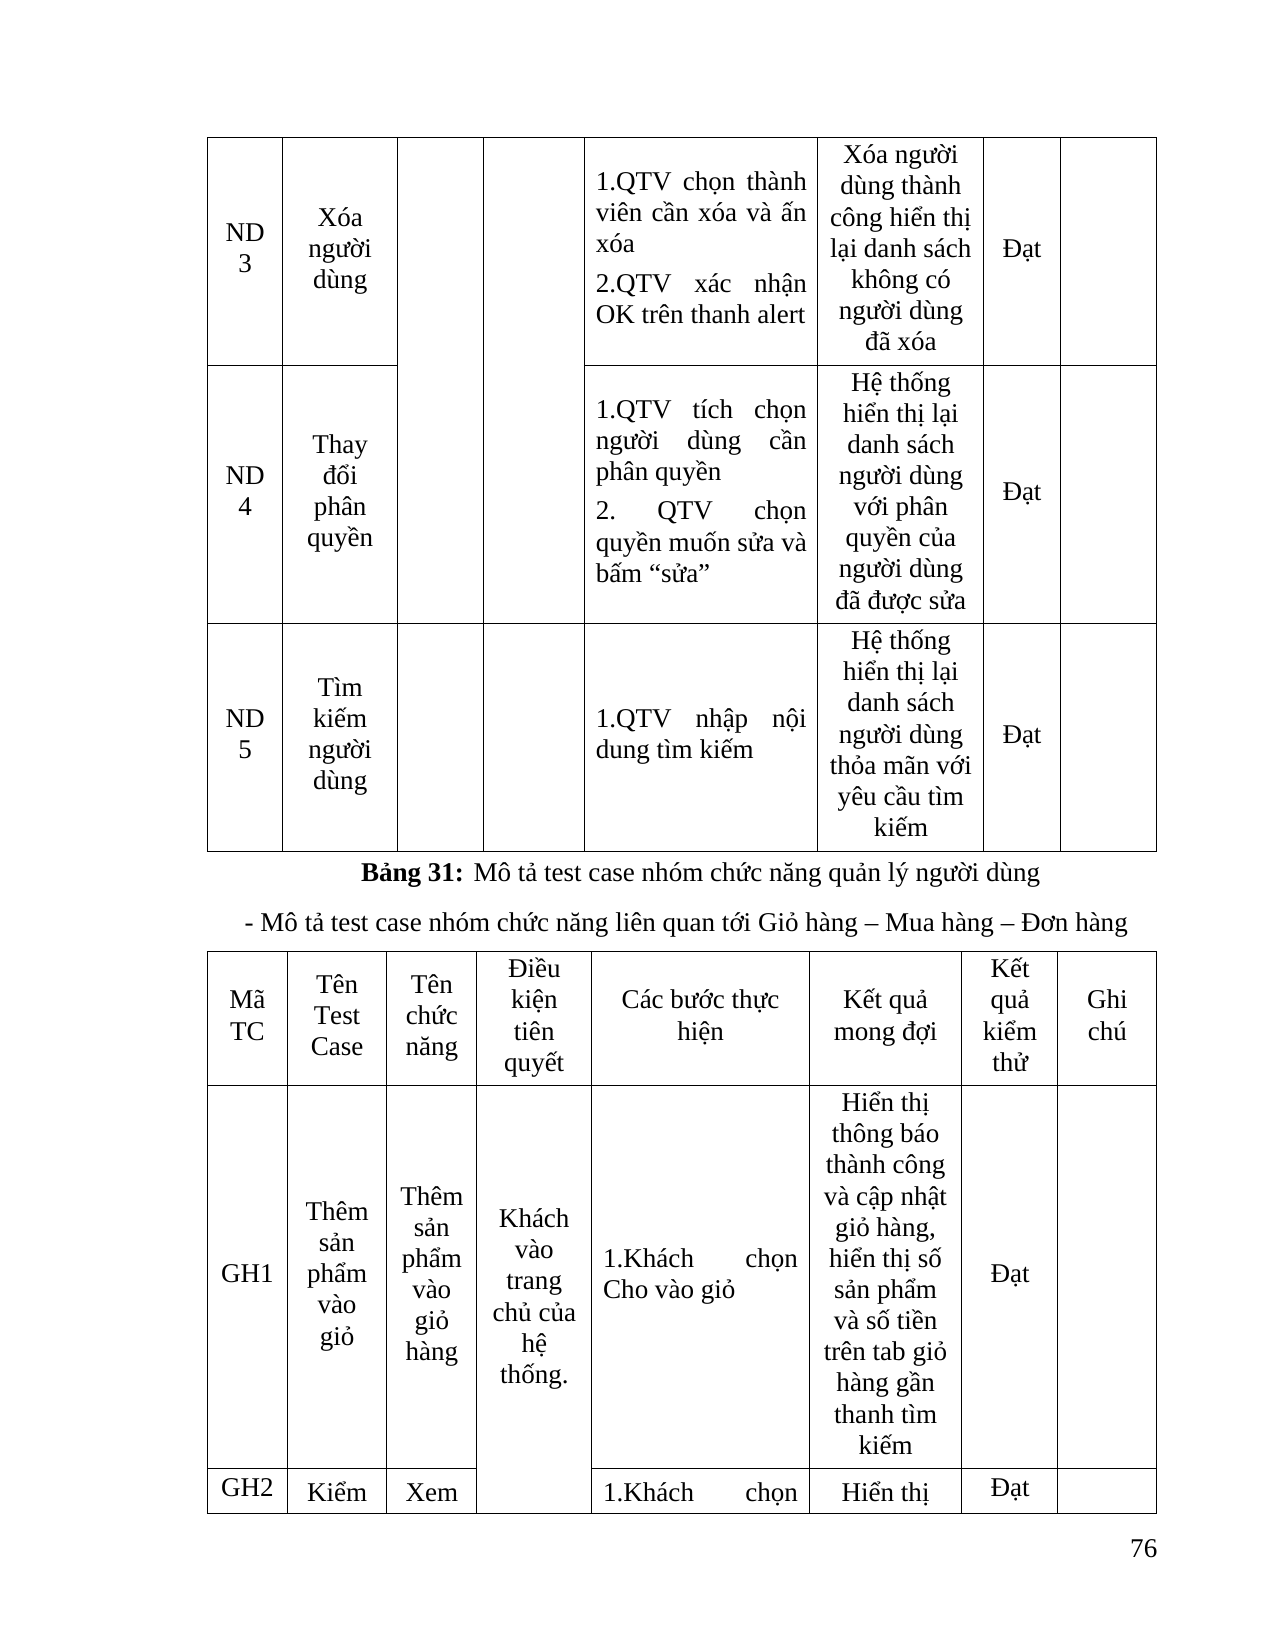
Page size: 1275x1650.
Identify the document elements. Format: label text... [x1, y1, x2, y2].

table_cell 1.QTV chọn thành viên cần xóa và ấn xóa 2.QTV xác nhận OK trên thanh alert [585, 138, 817, 365]
table_header Các bước thực hiện [592, 952, 809, 1085]
table_cell [1058, 1086, 1156, 1468]
table_cell Xóa người dùng [283, 138, 397, 365]
table_cell Hệ thống hiển thị lại danh sách người dùng với phân quyền của người dùng đã được sửa [818, 366, 983, 623]
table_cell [810, 1469, 961, 1513]
table_cell Đạt [962, 1469, 1057, 1513]
table_cell 1.QTV nhập nội dung tìm kiếm [585, 624, 817, 851]
table_cell 1.Khách chọn Cho vào giỏ [592, 1086, 809, 1468]
table_cell [1058, 1469, 1156, 1513]
table_cell Tìm kiếm người dùng [283, 624, 397, 851]
table_cell Đạt [984, 624, 1060, 851]
table_cell [1061, 138, 1156, 365]
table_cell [288, 1469, 386, 1513]
table_cell GH1 [208, 1086, 287, 1468]
table_header Mã TC [208, 952, 287, 1085]
table_cell [1061, 624, 1156, 851]
table_header Kết quả kiểm thử [962, 952, 1057, 1085]
table_cell [398, 624, 483, 851]
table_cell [592, 1469, 809, 1513]
table_cell 1.QTV tích chọn người dùng cần phân quyền 2. QTV chọn quyền muốn sửa và bấm “sửa” [585, 366, 817, 623]
text - Mô tả test case nhóm chức năng liên quan tới Giỏ hàng – Mua hàng – Đơn hàng [244, 906, 1157, 937]
table_header Tên chức năng [387, 952, 476, 1085]
table_cell Thay đổi phân quyền [283, 366, 397, 623]
table_cell Đạt [984, 366, 1060, 623]
subtitle Mô tả test case nhóm chức năng quản lý người dùng [244, 856, 1157, 887]
table_cell Thêm sản phẩm vào giỏ hàng [387, 1086, 476, 1468]
table_header Ghi chú [1058, 952, 1156, 1085]
table_cell Xem giỏ hàng [387, 1469, 476, 1513]
table_cell Khách vào trang chủ của hệ thống. [477, 1086, 591, 1513]
table_header Điều kiện tiên quyết [477, 952, 591, 1085]
table_cell Thêm sản phẩm vào giỏ [288, 1086, 386, 1468]
table_cell Hệ thống hiển thị lại danh sách người dùng thỏa mãn với yêu cầu tìm kiếm [818, 624, 983, 851]
table_header Kết quả mong đợi [810, 952, 961, 1085]
table_cell Hiển thị thông báo thành công và cập nhật giỏ hàng, hiển thị số sản phẩm và số tiền trên tab giỏ hàng gần thanh tìm kiếm [810, 1086, 961, 1468]
table_cell Đạt [962, 1086, 1057, 1468]
table_cell ND5 [208, 624, 282, 851]
table_header Tên Test Case [288, 952, 386, 1085]
table_cell [1061, 366, 1156, 623]
table_cell Đạt [984, 138, 1060, 365]
table_cell Xóa người dùng thành công hiển thị lại danh sách không có người dùng đã xóa [818, 138, 983, 365]
table_cell GH2 [208, 1469, 287, 1513]
table_cell [484, 624, 584, 851]
table_cell ND3 [208, 138, 282, 365]
table_cell ND4 [208, 366, 282, 623]
